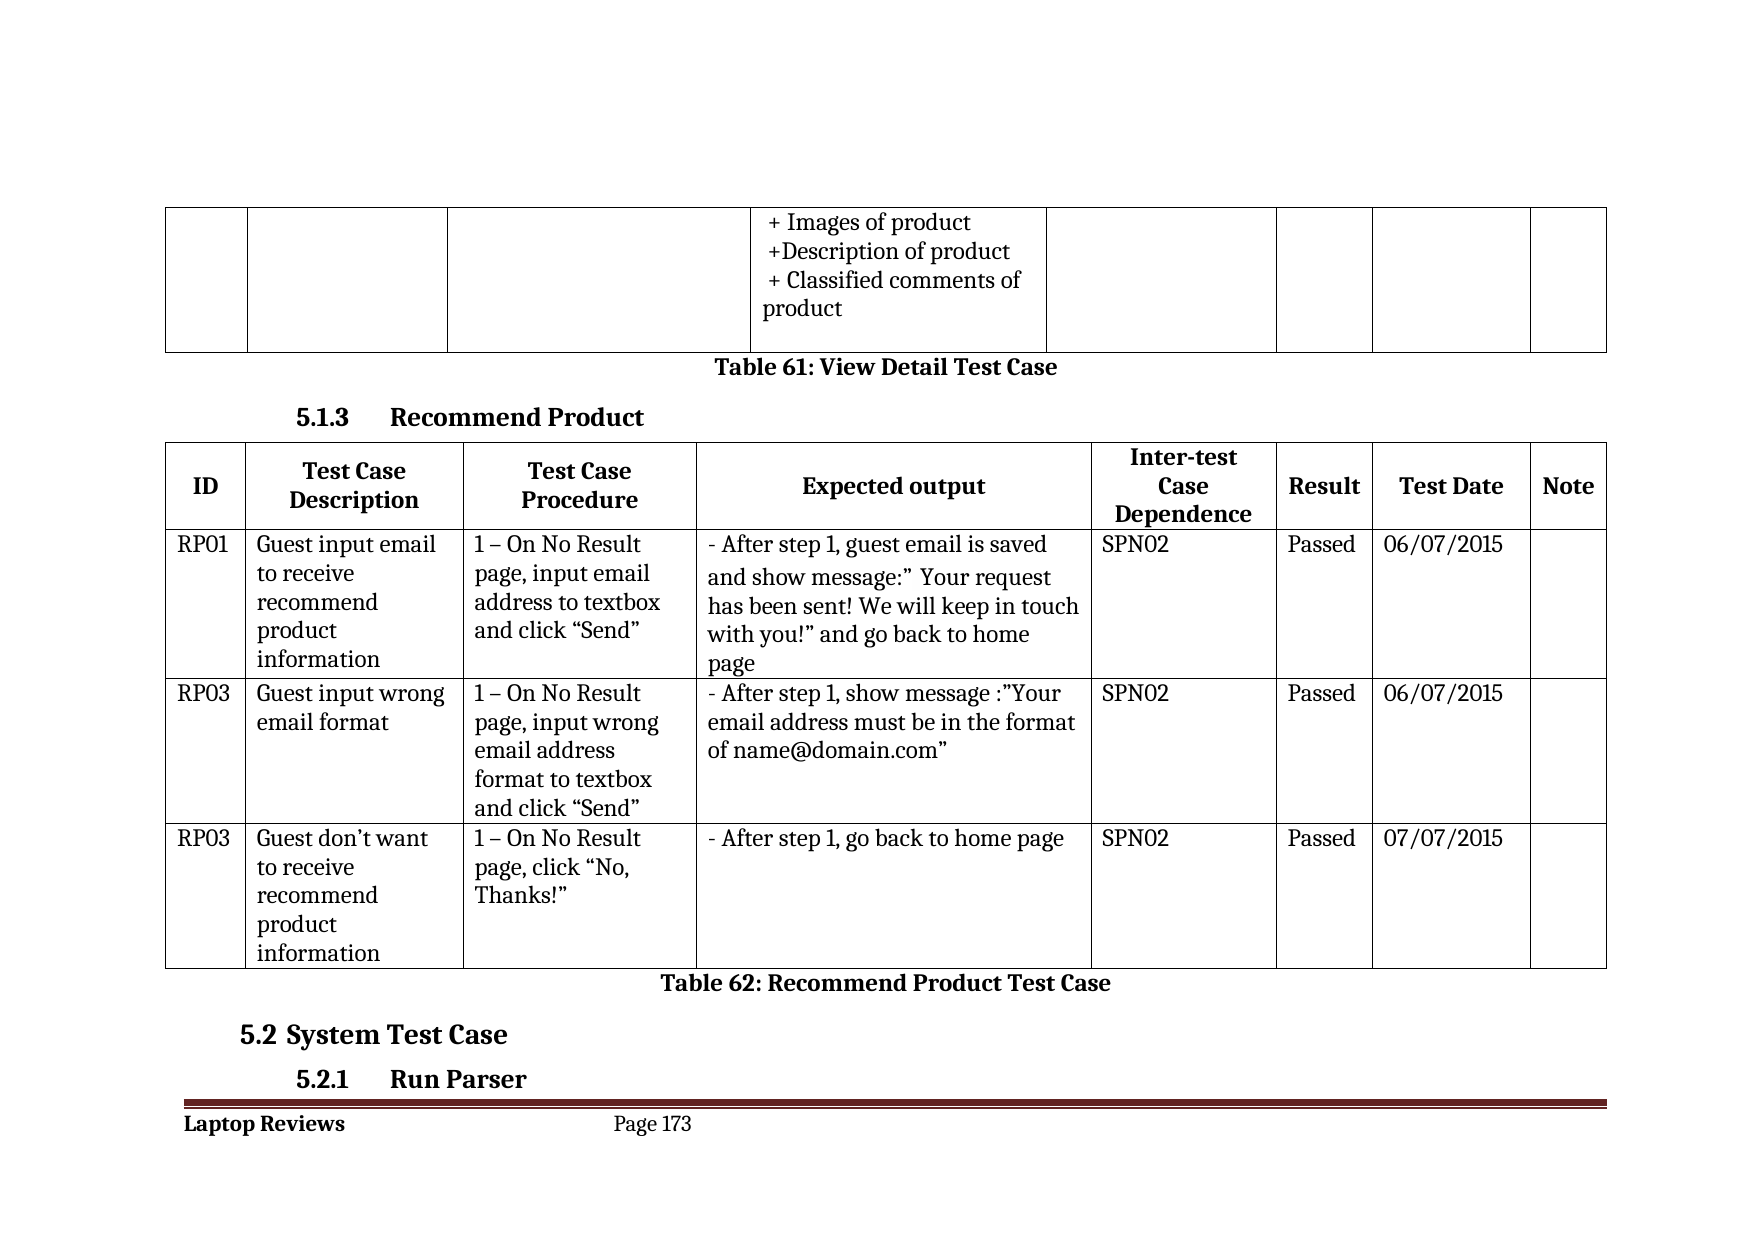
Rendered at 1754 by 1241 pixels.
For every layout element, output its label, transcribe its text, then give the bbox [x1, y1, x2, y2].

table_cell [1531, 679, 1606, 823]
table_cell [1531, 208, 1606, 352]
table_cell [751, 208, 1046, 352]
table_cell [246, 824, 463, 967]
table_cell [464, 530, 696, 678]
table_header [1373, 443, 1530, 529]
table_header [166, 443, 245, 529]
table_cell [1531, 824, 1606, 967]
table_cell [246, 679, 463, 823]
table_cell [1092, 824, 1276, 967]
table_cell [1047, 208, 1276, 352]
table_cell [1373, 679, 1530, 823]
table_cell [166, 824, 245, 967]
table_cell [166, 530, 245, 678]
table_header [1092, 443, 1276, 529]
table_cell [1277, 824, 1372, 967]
text Table 61: View Detail Test Case [165, 353, 1607, 382]
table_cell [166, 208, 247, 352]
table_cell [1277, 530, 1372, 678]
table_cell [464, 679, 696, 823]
subtitle Run Parser [296, 1064, 1607, 1095]
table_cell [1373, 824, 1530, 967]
subtitle Recommend Product [296, 402, 1607, 433]
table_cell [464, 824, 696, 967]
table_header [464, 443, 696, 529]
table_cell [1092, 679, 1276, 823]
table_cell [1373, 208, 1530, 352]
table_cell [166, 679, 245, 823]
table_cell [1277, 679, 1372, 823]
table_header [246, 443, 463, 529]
subtitle System Test Case [240, 1018, 1607, 1052]
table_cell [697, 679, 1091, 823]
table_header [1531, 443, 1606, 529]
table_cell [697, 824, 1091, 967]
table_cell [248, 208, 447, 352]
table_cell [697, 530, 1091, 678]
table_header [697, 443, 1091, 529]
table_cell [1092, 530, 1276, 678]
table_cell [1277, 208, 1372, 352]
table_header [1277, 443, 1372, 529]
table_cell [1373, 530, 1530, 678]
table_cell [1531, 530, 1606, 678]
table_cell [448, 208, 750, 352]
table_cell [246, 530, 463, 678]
text Table 62: Recommend Product Test Case [165, 969, 1607, 997]
